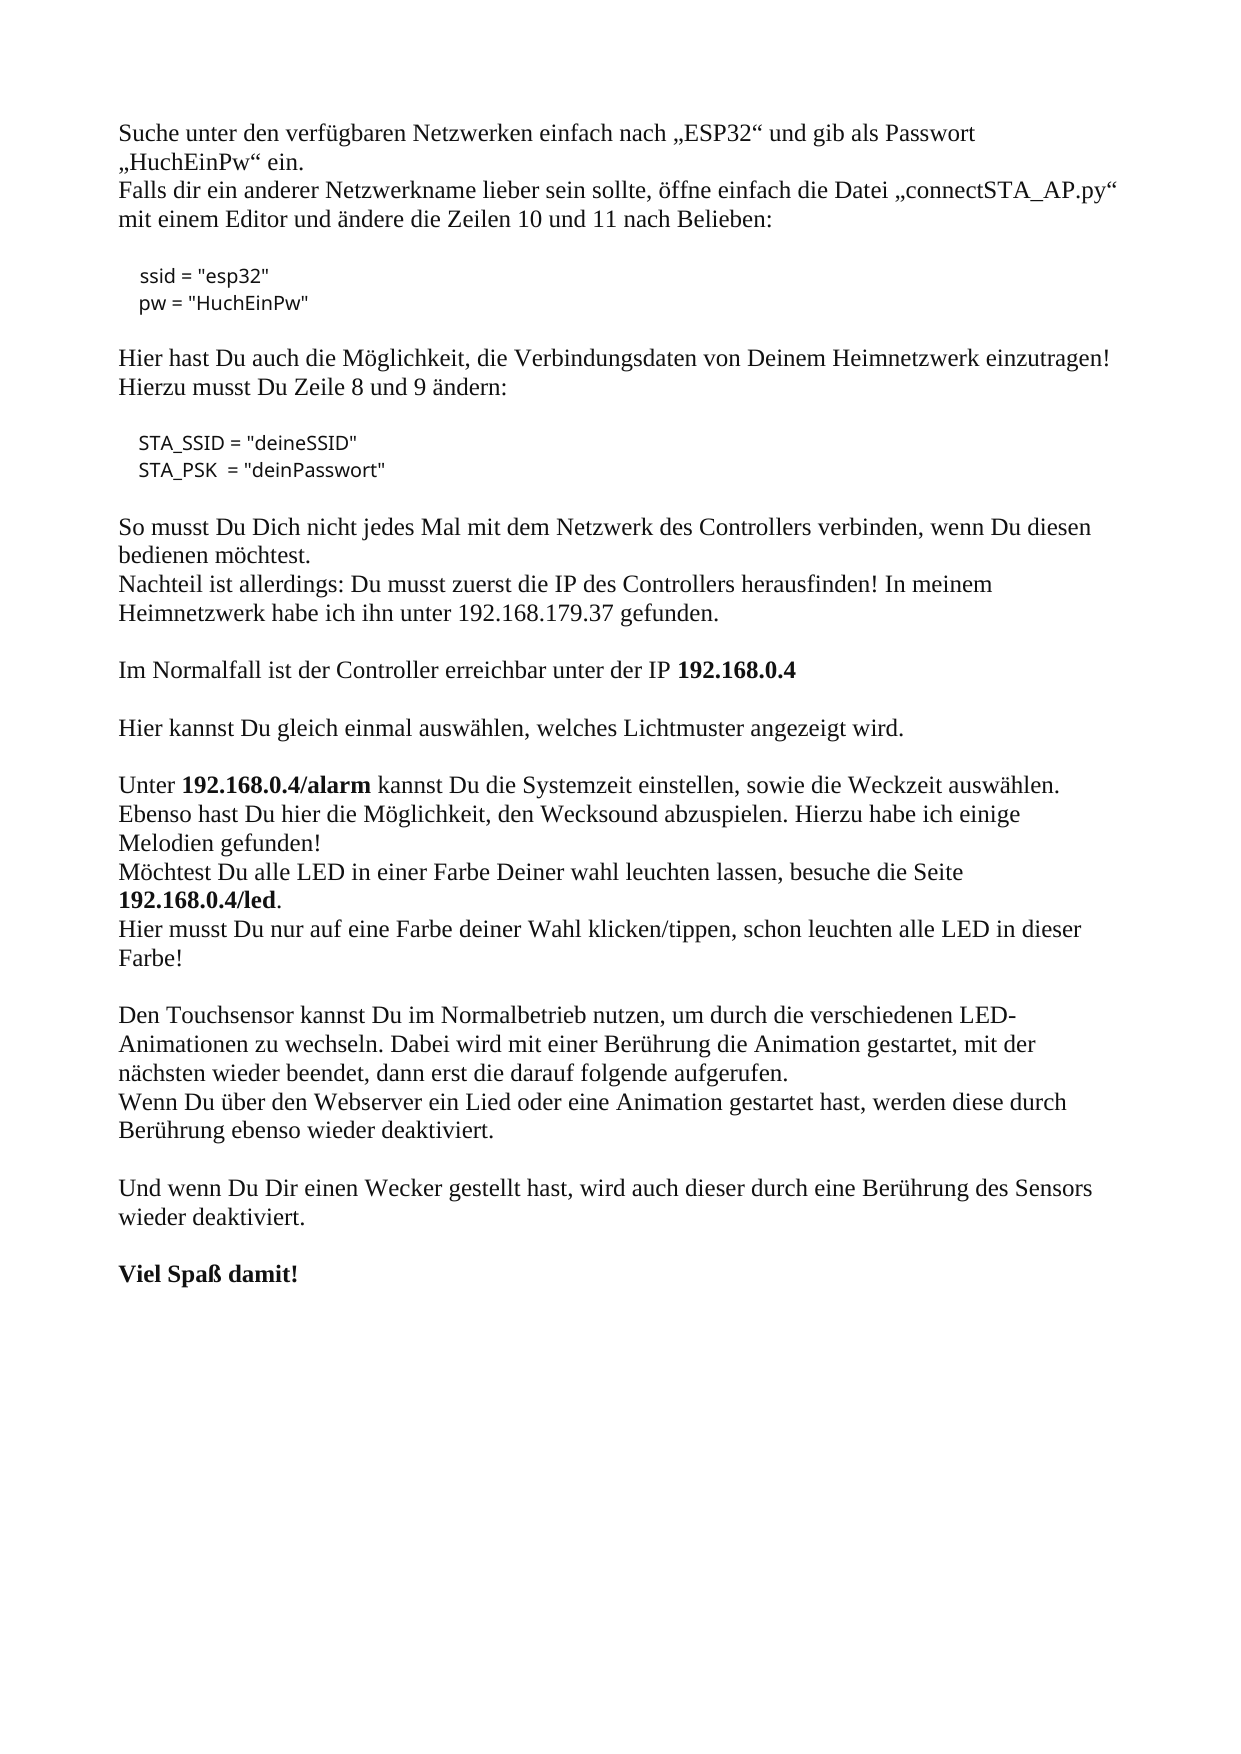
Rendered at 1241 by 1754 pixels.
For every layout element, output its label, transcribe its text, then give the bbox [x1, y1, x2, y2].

text Im Normalfall ist der Controller erreichbar unter der IP 192.168.0.4 [118, 656, 1122, 684]
text Möchtest Du alle LED in einer Farbe Deiner wahl leuchten lassen, besuche die Seite 192.168.0.4/led. [118, 857, 1122, 914]
text So musst Du Dich nicht jedes Mal mit dem Netzwerk des Controllers verbinden, wenn Du diesen bedienen möchtest. [118, 512, 1122, 569]
text Suche unter den verfügbaren Netzwerken einfach nach „ESP32“ und gib als Passwort „HuchEinPw“ ein. [118, 118, 1122, 176]
text Unter 192.168.0.4/alarm kannst Du die Systemzeit einstellen, sowie die Weckzeit auswählen. Ebenso hast Du hier die Möglichkeit, den Wecksound abzuspielen. Hierzu habe ich einige Melodien gefunden! [118, 771, 1122, 857]
text Falls dir ein anderer Netzwerkname lieber sein sollte, öffne einfach die Datei „connectSTA_AP.py“ mit einem Editor und ändere die Zeilen 10 und 11 nach Belieben: [118, 176, 1122, 233]
text Den Touchsensor kannst Du im Normalbetrieb nutzen, um durch die verschiedenen LED-Animationen zu wechseln. Dabei wird mit einer Berührung die Animation gestartet, mit der nächsten wieder beendet, dann erst die darauf folgende aufgerufen. [118, 1001, 1122, 1087]
text STA_PSK = "deinPasswort" [118, 456, 1122, 483]
text Wenn Du über den Webserver ein Lied oder eine Animation gestartet hast, werden diese durch Berührung ebenso wieder deaktiviert. [118, 1087, 1122, 1144]
text Hierzu musst Du Zeile 8 und 9 ändern: [118, 372, 1122, 400]
text Viel Spaß damit! [118, 1259, 1122, 1288]
text Hier musst Du nur auf eine Farbe deiner Wahl klicken/tippen, schon leuchten alle LED in dieser Farbe! [118, 914, 1122, 972]
text Hier kannst Du gleich einmal auswählen, welches Lichtmuster angezeigt wird. [118, 713, 1122, 742]
text Hier hast Du auch die Möglichkeit, die Verbindungsdaten von Deinem Heimnetzwerk einzutragen! [118, 343, 1122, 372]
text ssid = "esp32" [118, 262, 1122, 289]
text STA_SSID = "deineSSID" [118, 429, 1122, 456]
text Und wenn Du Dir einen Wecker gestellt hast, wird auch dieser durch eine Berührung des Sensors wieder deaktiviert. [118, 1173, 1122, 1231]
text Nachteil ist allerdings: Du musst zuerst die IP des Controllers herausfinden! In meinem Heimnetzwerk habe ich ihn unter 192.168.179.37 gefunden. [118, 569, 1122, 656]
text pw = "HuchEinPw" [118, 289, 1122, 316]
